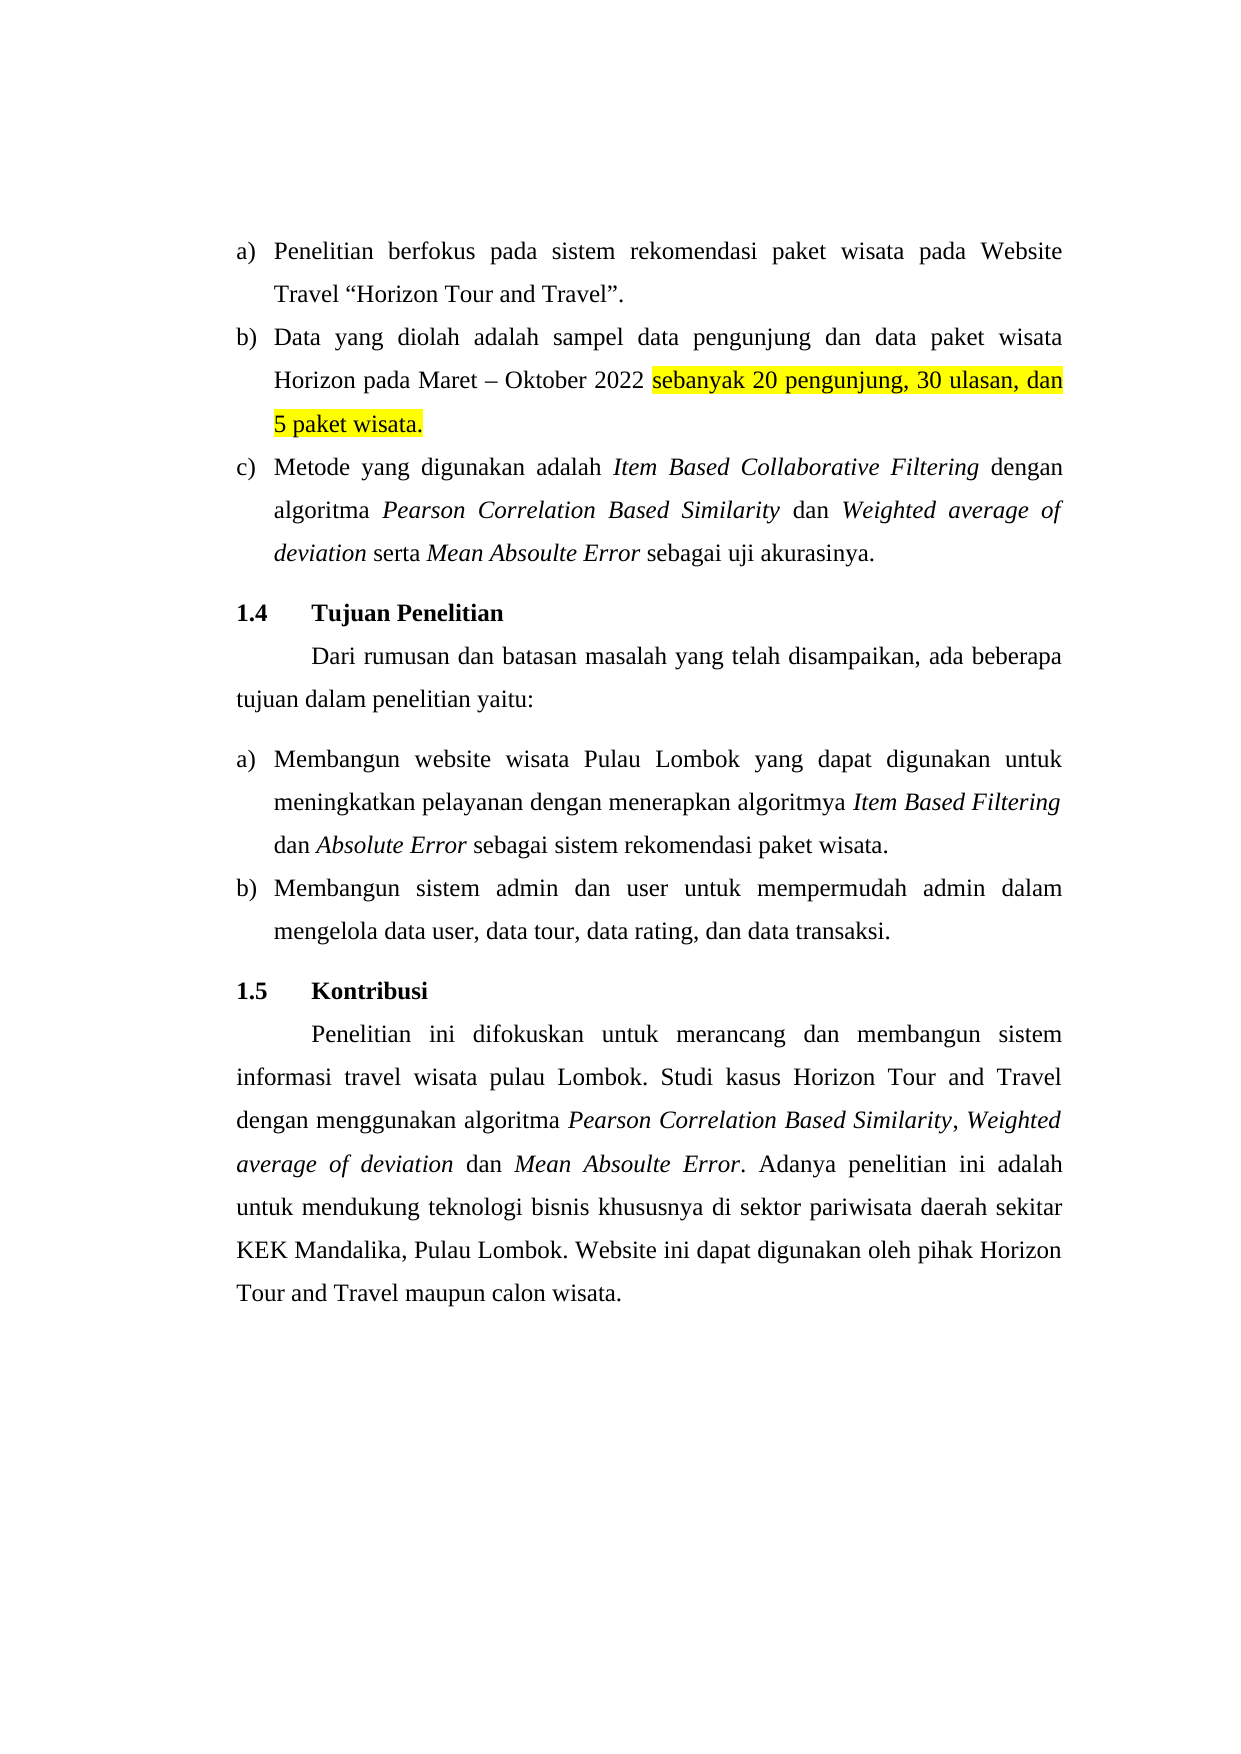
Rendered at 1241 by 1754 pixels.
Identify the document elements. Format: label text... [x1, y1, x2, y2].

list Penelitian berfokus pada sistem rekomendasi paket wisata pada Website Travel “Horizon Tour and Travel”. [236, 236, 1063, 308]
text Penelitian ini difokuskan untuk merancang dan membangun sistem informasi travel wisata pulau Lombok. Studi kasus Horizon Tour and Travel dengan menggunakan algoritma Pearson Correlation Based Similarity, Weighted average of deviation dan Mean Absoulte Error. Adanya penelitian ini adalah untuk mendukung teknologi bisnis khususnya di sektor pariwisata daerah sekitar KEK Mandalika, Pulau Lombok. Website ini dapat digunakan oleh pihak Horizon Tour and Travel maupun calon wisata. [236, 1019, 1063, 1307]
list Membangun website wisata Pulau Lombok yang dapat digunakan untuk meningkatkan pelayanan dengan menerapkan algoritmya Item Based Filtering dan Absolute Error sebagai sistem rekomendasi paket wisata. [236, 744, 1063, 859]
list Data yang diolah adalah sampel data pengunjung dan data paket wisata Horizon pada Maret – Oktober 2022 sebanyak 20 pengunjung, 30 ulasan, dan 5 paket wisata. [236, 322, 1063, 437]
list Membangun sistem admin dan user untuk mempermudah admin dalam mengelola data user, data tour, data rating, dan data transaksi. [236, 873, 1063, 945]
subtitle Tujuan Penelitian [236, 598, 1063, 627]
subtitle Kontribusi [236, 976, 1063, 1005]
list Metode yang digunakan adalah Item Based Collaborative Filtering dengan algoritma Pearson Correlation Based Similarity dan Weighted average of deviation serta Mean Absoulte Error sebagai uji akurasinya. [236, 452, 1063, 567]
text Dari rumusan dan batasan masalah yang telah disampaikan, ada beberapa tujuan dalam penelitian yaitu: [236, 641, 1063, 713]
